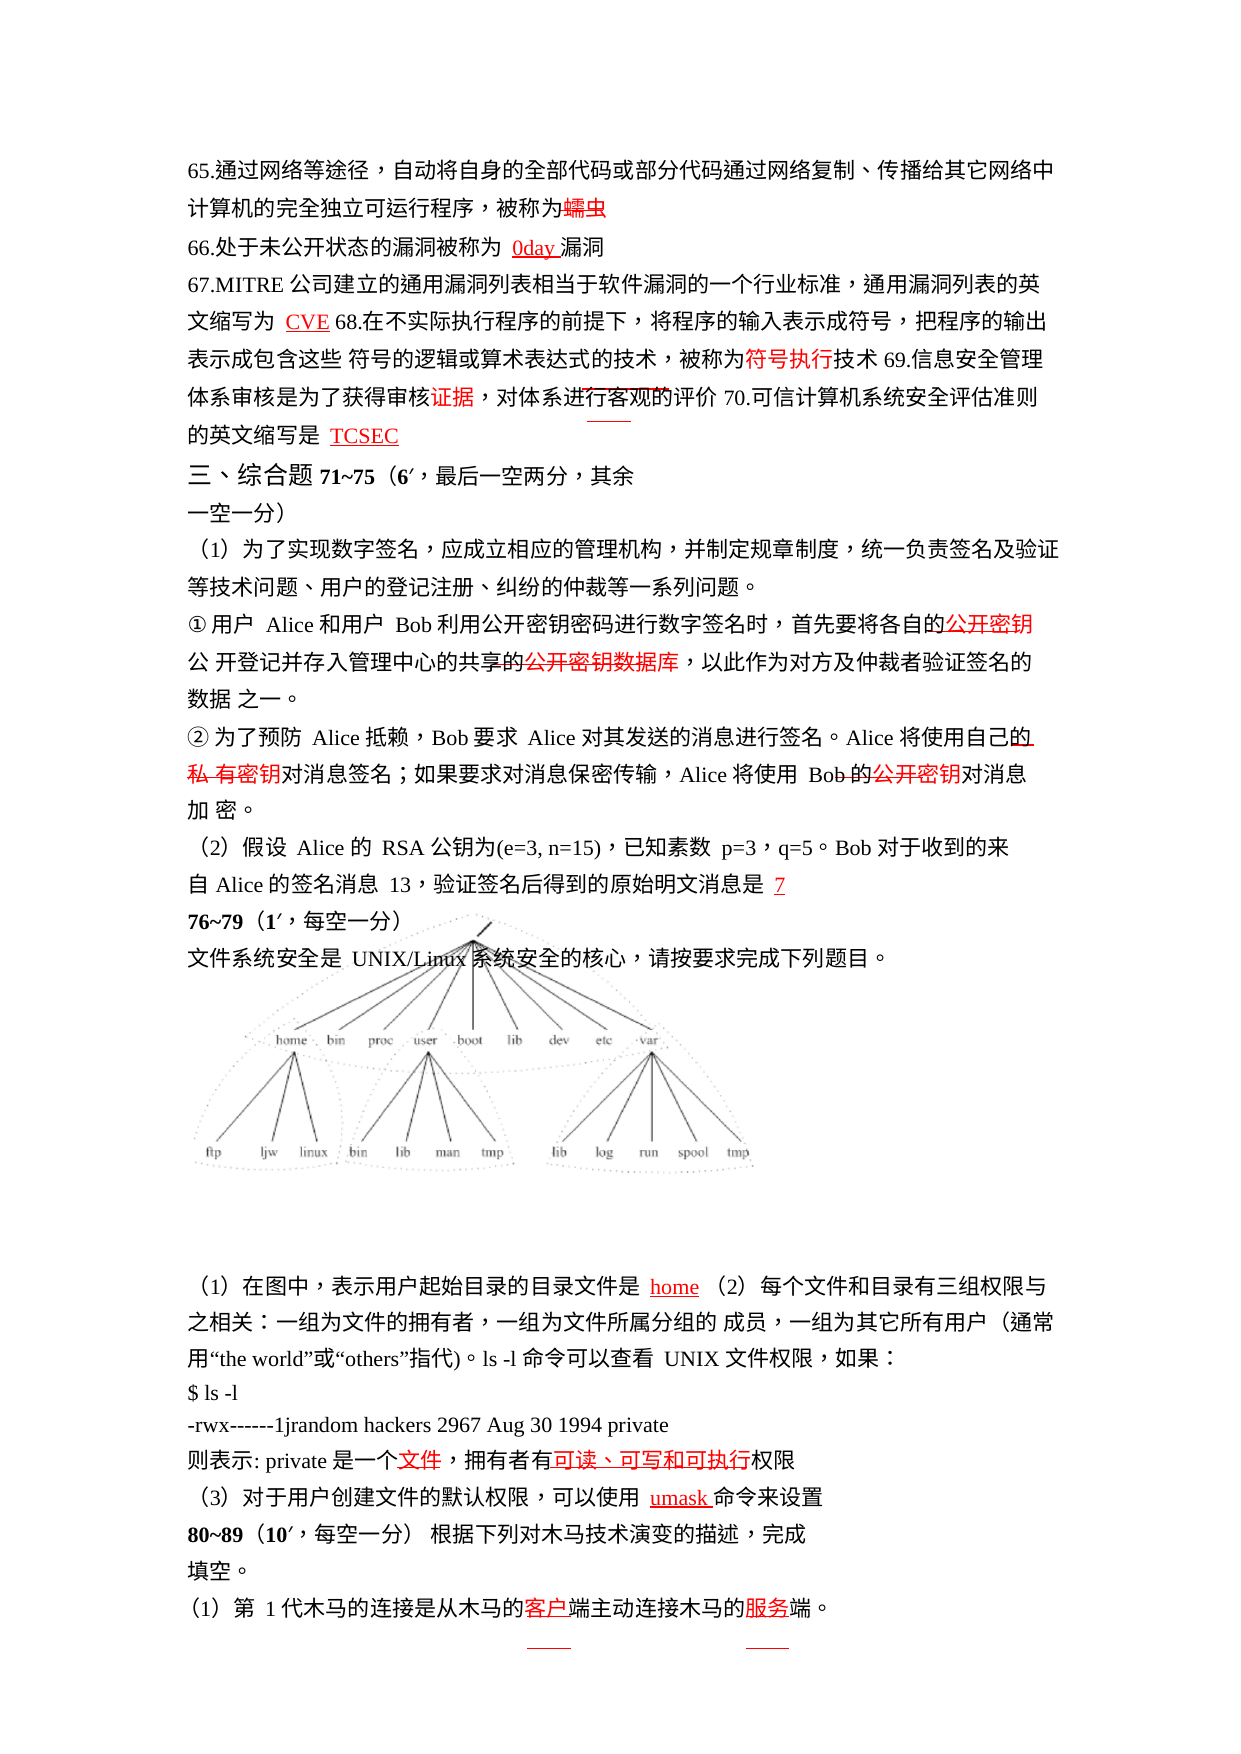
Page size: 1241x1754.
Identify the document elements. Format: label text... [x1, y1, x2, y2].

text （1）为了实现数字签名，应成立相应的管理机构，并制定规章制度，统一负责签名及验证 等技术问题、用户的登记注册、纠纷的仲裁等一系列问题。 [187, 534, 1063, 601]
picture [187, 936, 758, 943]
text 66.处于未公开状态的漏洞被称为0day 漏洞 [187, 231, 1154, 261]
text ①用户Alice 和用户Bob 利用公开密钥密码进行数字签名时，首先要将各自的公开密钥公 开登记并存入管理中心的共享的公开密钥数据库，以此作为对方及仲裁者验证签名的数据 之一。 [187, 609, 1052, 714]
picture [187, 973, 758, 1176]
text 文件系统安全是UNIX/Linux 系统安全的核心，请按要求完成下列题目。 [187, 943, 1154, 973]
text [177, 1593, 833, 1623]
text 则表示: private 是一个文件，拥有者有可读、可写和可执行权限 （3）对于用户创建文件的默认权限，可以使用umask 命令来设置 80~89（10′，每空一分） 根据下列对木马技术演变的描述，完成填空。 [187, 1444, 824, 1586]
text （1）在图中，表示用户起始目录的目录文件是home （2）每个文件和目录有三组权限与之相关：一组为文件的拥有者，一组为文件所属分组的 成员，一组为其它所有用户（通常用“the world”或“others”指代)。ls -l 命令可以查看UNIX 文件权限，如果： [187, 1271, 1063, 1373]
text 67.MITRE 公司建立的通用漏洞列表相当于软件漏洞的一个行业标准，通用漏洞列表的英 文缩写为CVE 68.在不实际执行程序的前提下，将程序的输入表示成符号，把程序的输出表示成包含这些 符号的逻辑或算术表达式的技术，被称为符号执行技术 69.信息安全管理体系审核是为了获得审核证据，对体系进行客观的评价 70.可信计算机系统安全评估准则的英文缩写是TCSEC [187, 268, 1059, 449]
text ②为了预防Alice 抵赖，Bob 要求Alice 对其发送的消息进行签名。Alice 将使用自己的私 有密钥对消息签名；如果要求对消息保密传输，Alice 将使用Bob 的公开密钥对消息加 密。 [187, 722, 1045, 825]
text （2）假设Alice 的RSA 公钥为(e=3, n=15)，已知素数p=3，q=5。Bob 对于收到的来自 Alice 的签名消息13，验证签名后得到的原始明文消息是7 [187, 832, 1022, 899]
text -rwx------1jrandom hackers 2967 Aug 30 1994 private [187, 1412, 1154, 1437]
text $ ls -l [187, 1379, 1154, 1405]
text 65.通过网络等途径，自动将自身的全部代码或部分代码通过网络复制、传播给其它网络中 计算机的完全独立可运行程序，被称为蠕虫 [187, 155, 1058, 223]
text 三、综合题 71~75（6′，最后一空两分，其余一空一分） [187, 458, 640, 528]
text 76~79（1′，每空一分） [187, 906, 1154, 936]
